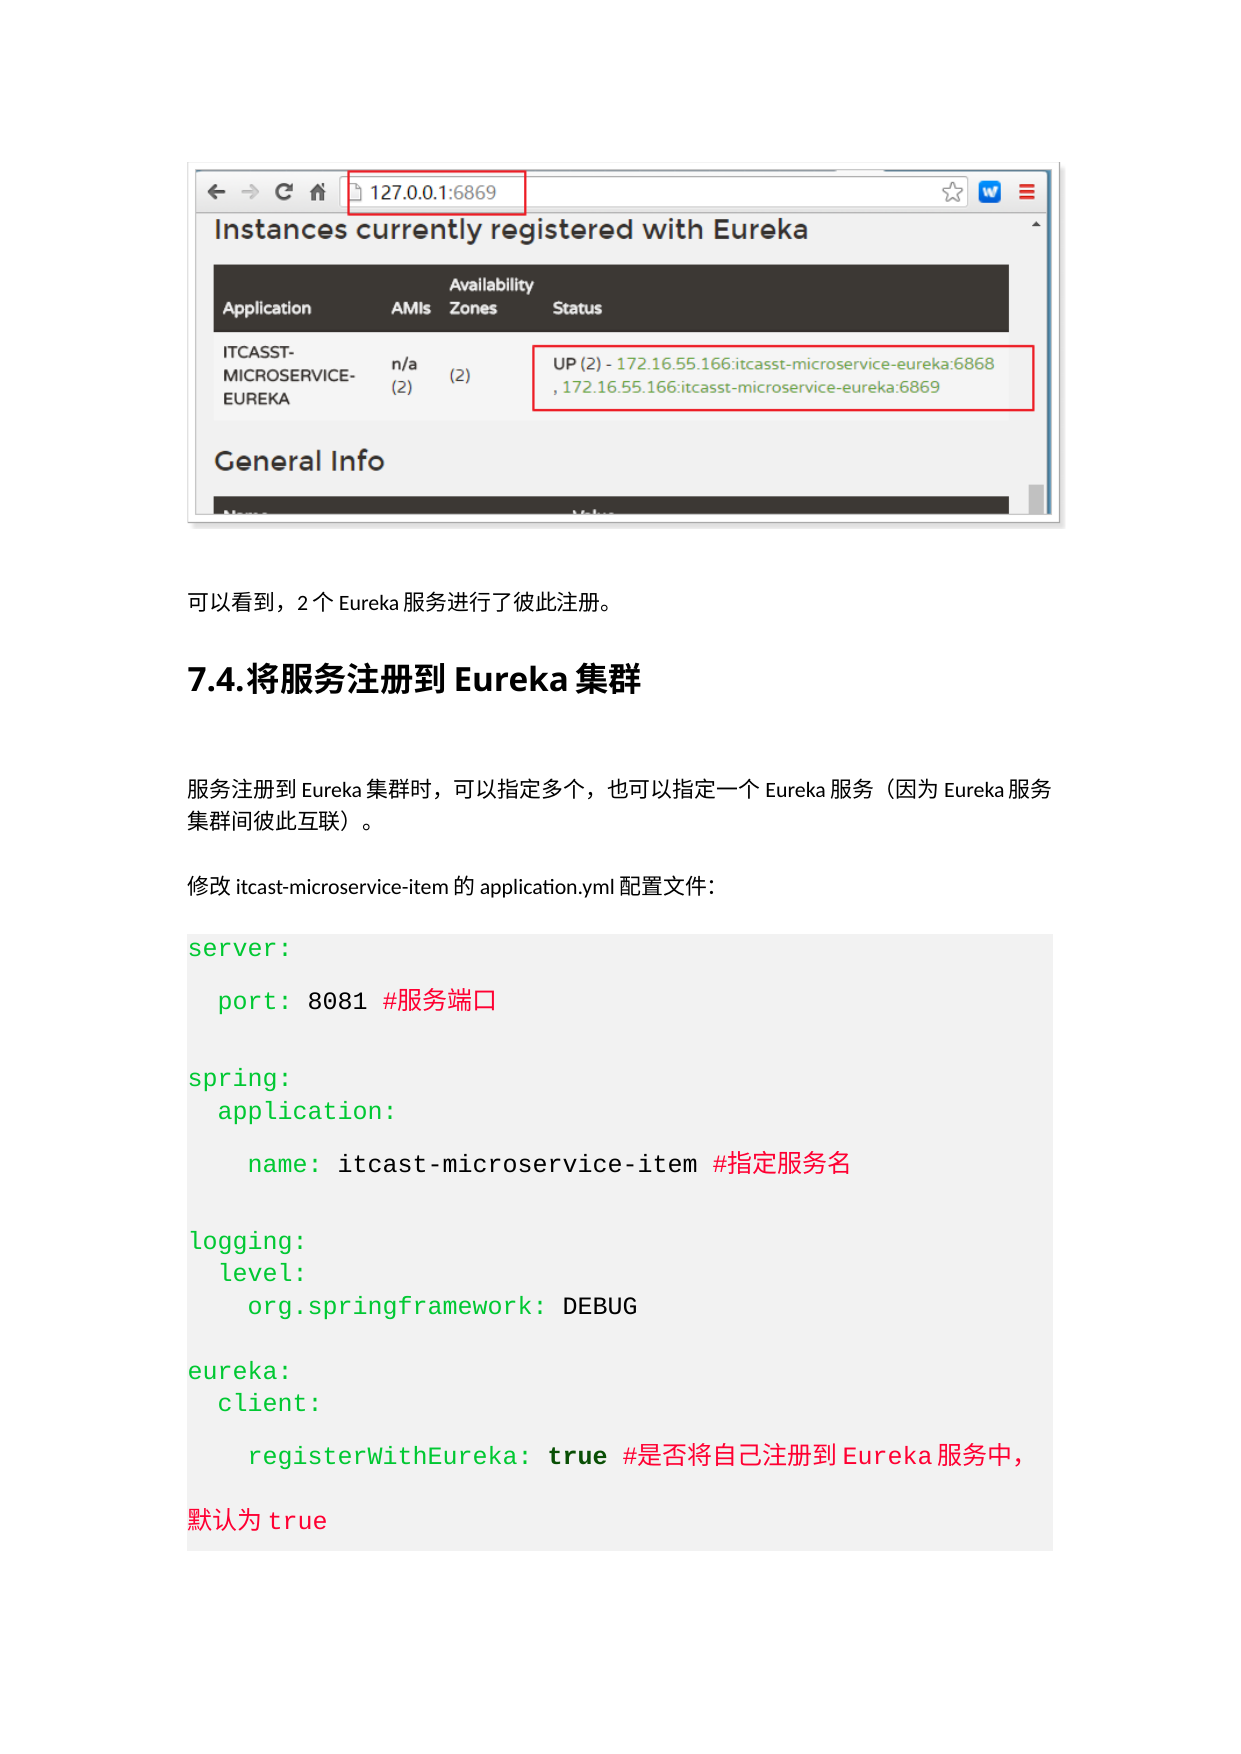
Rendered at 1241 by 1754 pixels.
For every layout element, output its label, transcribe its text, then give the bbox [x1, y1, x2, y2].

text client: [187, 1389, 1053, 1421]
text level: [187, 1259, 1053, 1291]
text eureka: [187, 1356, 1053, 1389]
text 服务注册到Eureka集群时，可以指定多个，也可以指定一个Eureka服务（因为Eureka服务集群间彼此互联）。 [187, 771, 1053, 836]
text spring: [187, 1064, 1053, 1096]
text org.springframework: DEBUG [187, 1291, 1053, 1324]
text 修改itcast-microservice-item的application.yml配置文件： [187, 869, 1053, 901]
text logging: [187, 1226, 1053, 1259]
text port: 8081 #服务端口 [187, 966, 1053, 1031]
text name: itcast-microservice-item #指定服务名 [187, 1129, 1053, 1194]
picture [187, 162, 1066, 529]
text 可以看到，2个Eureka服务进行了彼此注册。 [187, 584, 1053, 617]
text application: [187, 1096, 1053, 1129]
text registerWithEureka: true #是否将自己注册到Eureka服务中，默认为true [187, 1421, 1053, 1551]
subtitle 将服务注册到Eureka集群 [187, 644, 1053, 709]
text server: [187, 934, 1053, 966]
